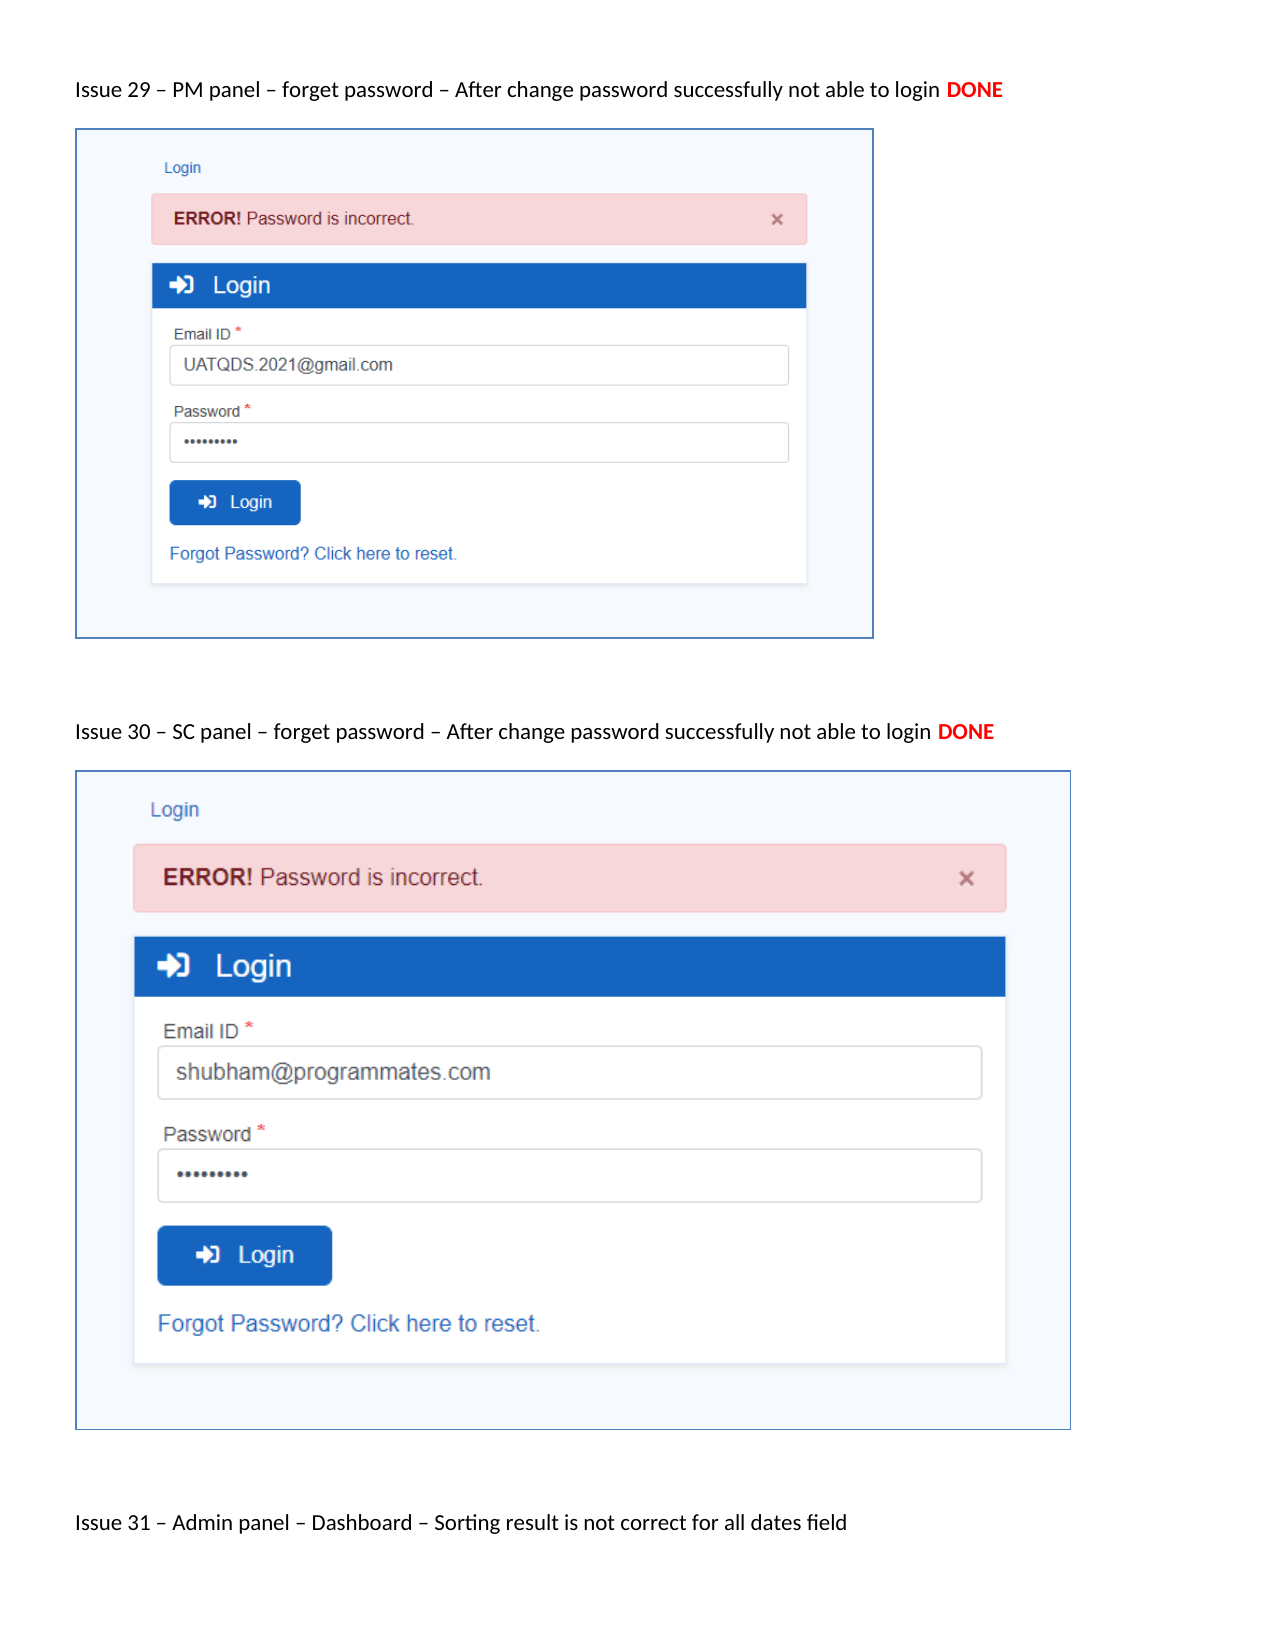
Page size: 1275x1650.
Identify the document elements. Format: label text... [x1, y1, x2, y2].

picture [77, 130, 872, 637]
text Issue 31 – Admin panel – Dashboard – Sorting result is not correct for all dates field [75, 1508, 1200, 1536]
text Issue 29 – PM panel – forget password – After change password successfully not able to login DONE [75, 75, 1200, 103]
text Issue 30 – SC panel – forget password – After change password successfully not able to login DONE [75, 717, 1200, 745]
picture [77, 772, 1070, 1429]
